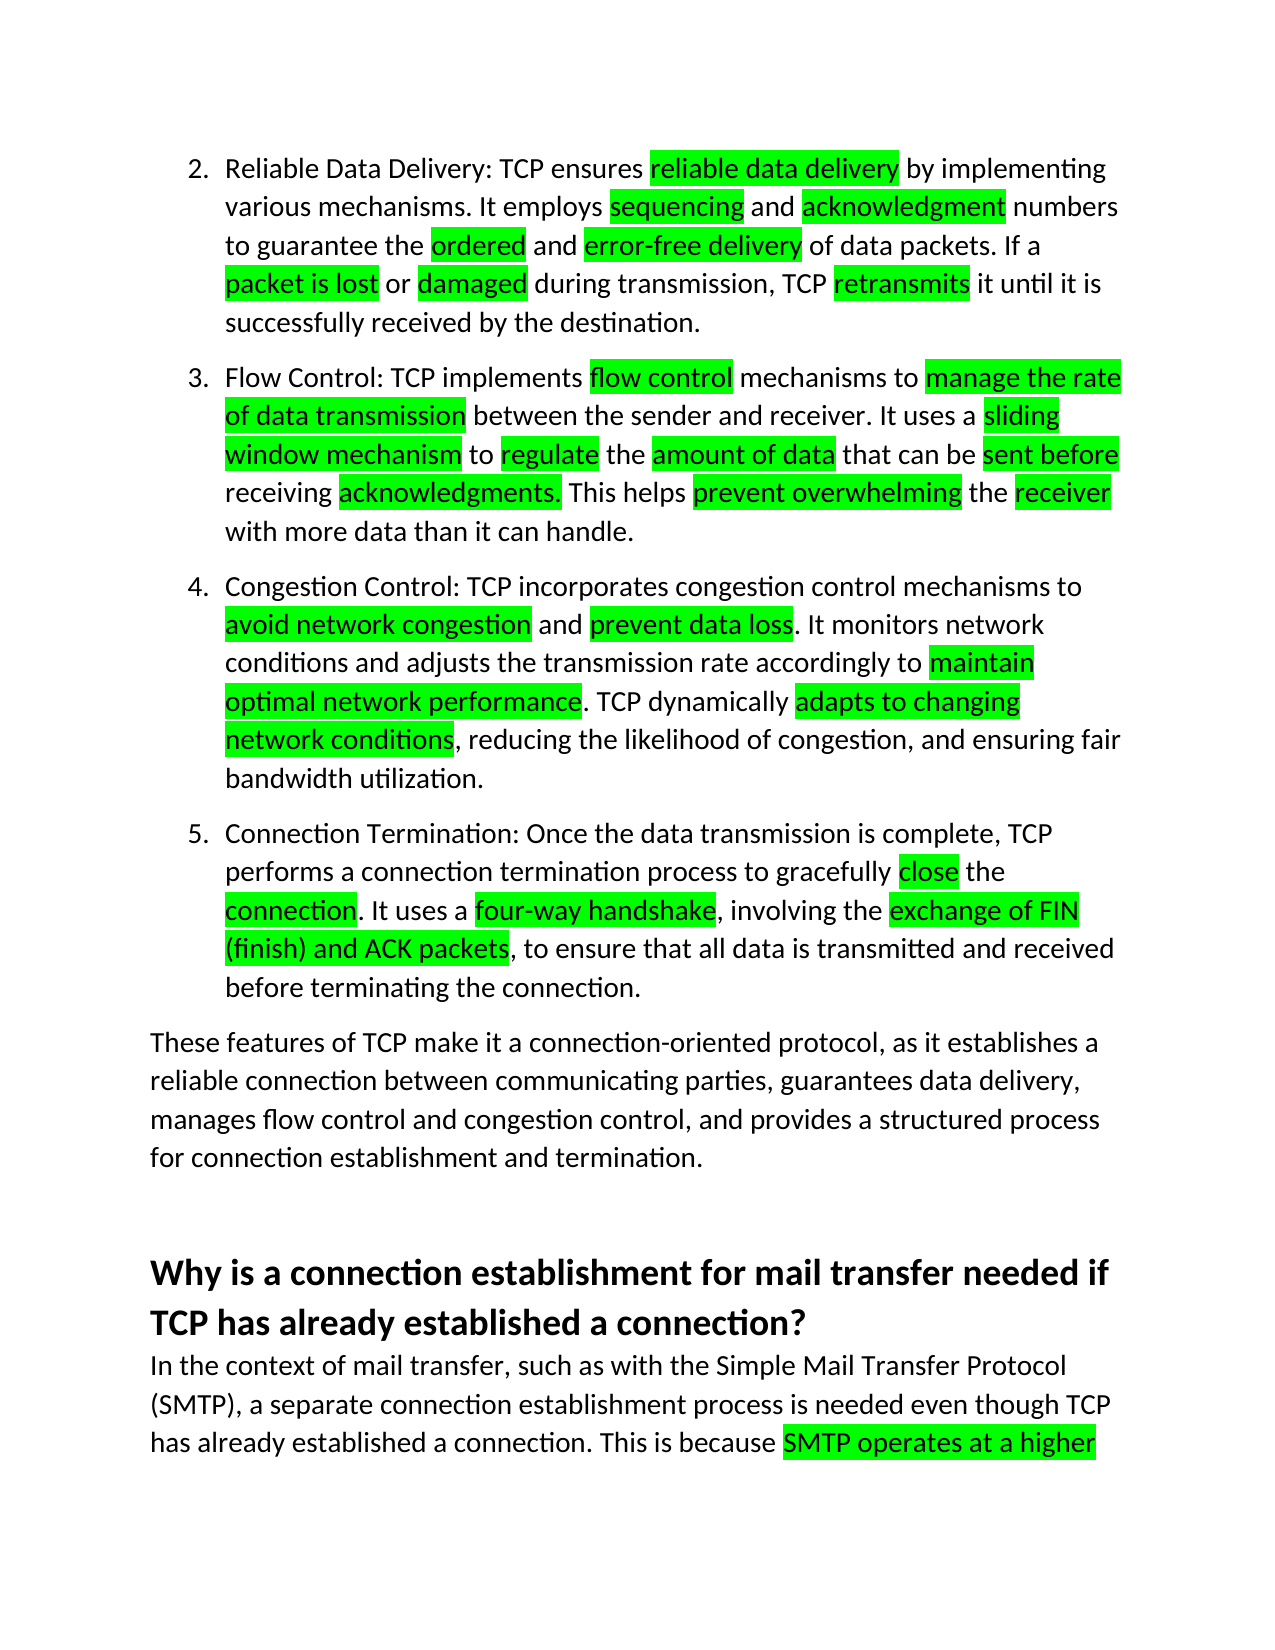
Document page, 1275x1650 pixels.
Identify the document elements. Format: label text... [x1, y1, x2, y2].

list Congestion Control: TCP incorporates congestion control mechanisms to avoid network congestion and prevent data loss. It monitors network conditions and adjusts the transmission rate accordingly to maintain optimal network performance. TCP dynamically adapts to changing network conditions, reducing the likelihood of congestion, and ensuring fair bandwidth utilization. [187, 568, 1125, 796]
list Flow Control: TCP implements flow control mechanisms to manage the rate of data transmission between the sender and receiver. It uses a sliding window mechanism to regulate the amount of data that can be sent before receiving acknowledgments. This helps prevent overwhelming the receiver with more data than it can handle. [187, 359, 1125, 548]
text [150, 1249, 1125, 1460]
text These features of TCP make it a connection-oriented protocol, as it establishes a reliable connection between communicating parties, guarantees data delivery, manages flow control and congestion control, and provides a structured process for connection establishment and termination. [150, 1024, 1125, 1175]
list Reliable Data Delivery: TCP ensures reliable data delivery by implementing various mechanisms. It employs sequencing and acknowledgment numbers to guarantee the ordered and error-free delivery of data packets. If a packet is lost or damaged during transmission, TCP retransmits it until it is successfully received by the destination. [187, 150, 1125, 339]
list Connection Termination: Once the data transmission is complete, TCP performs a connection termination process to gracefully close the connection. It uses a four-way handshake, involving the exchange of FIN (finish) and ACK packets, to ensure that all data is transmitted and received before terminating the connection. [187, 815, 1125, 1004]
